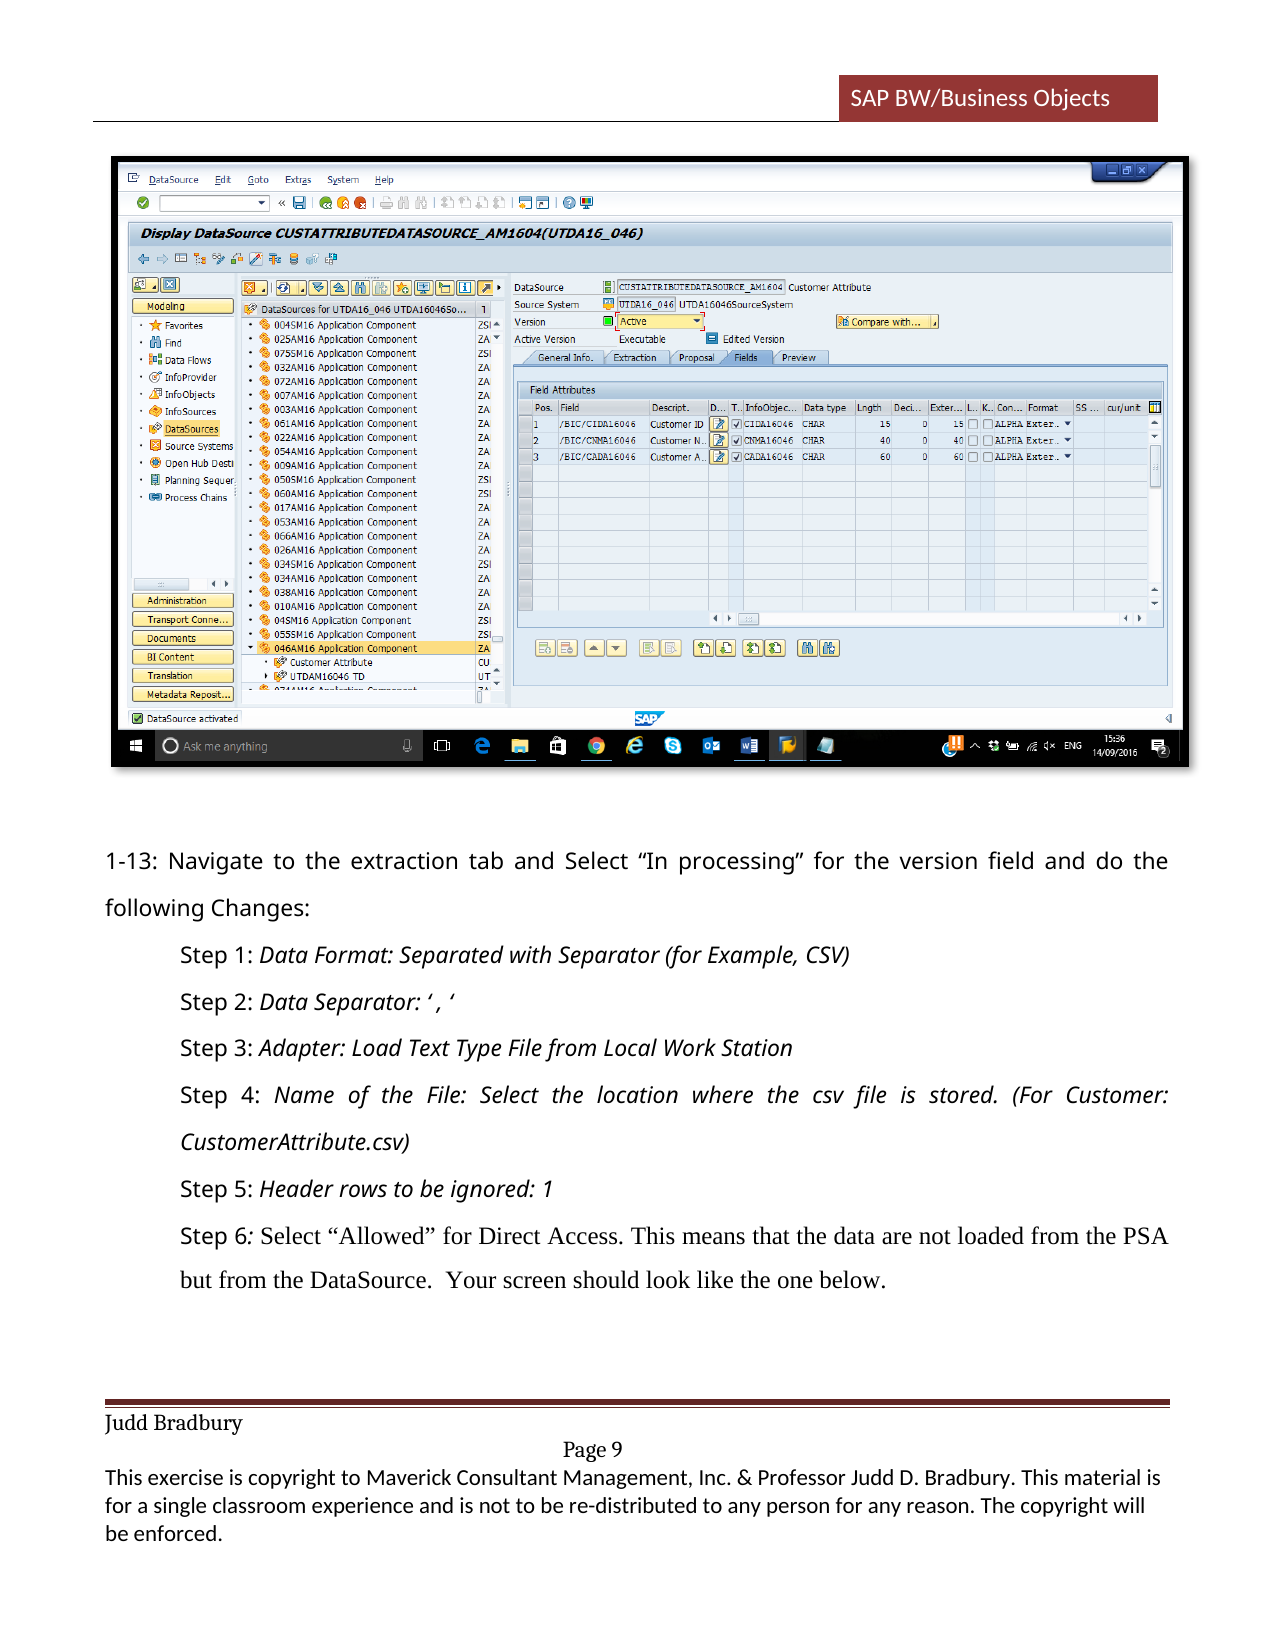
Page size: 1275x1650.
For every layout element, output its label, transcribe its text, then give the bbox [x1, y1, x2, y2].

picture [118, 162, 1183, 761]
text Step 1: Data Format: Separated with Separator (for Example, CSV) [105, 939, 1170, 970]
text Step 3: Adapter: Load Text Type File from Local Work Station [180, 1032, 1170, 1064]
text Step 4: Name of the File: Select the location where the csv file is stored. (For Customer: CustomerAttribute.csv) [180, 1079, 1170, 1157]
text 1-13: Navigate to the extraction tab and Select “In processing” for the version field and do the following Changes: [105, 845, 1170, 923]
text Step 6: Select “Allowed” for Direct Access. This means that the data are not loaded from the PSA but from the DataSource. Your screen should look like the one below. [180, 1220, 1170, 1294]
text Step 2: Data Separator: ‘ , ‘ [180, 986, 1170, 1017]
text Step 5: Header rows to be ignored: 1 [180, 1173, 1170, 1204]
